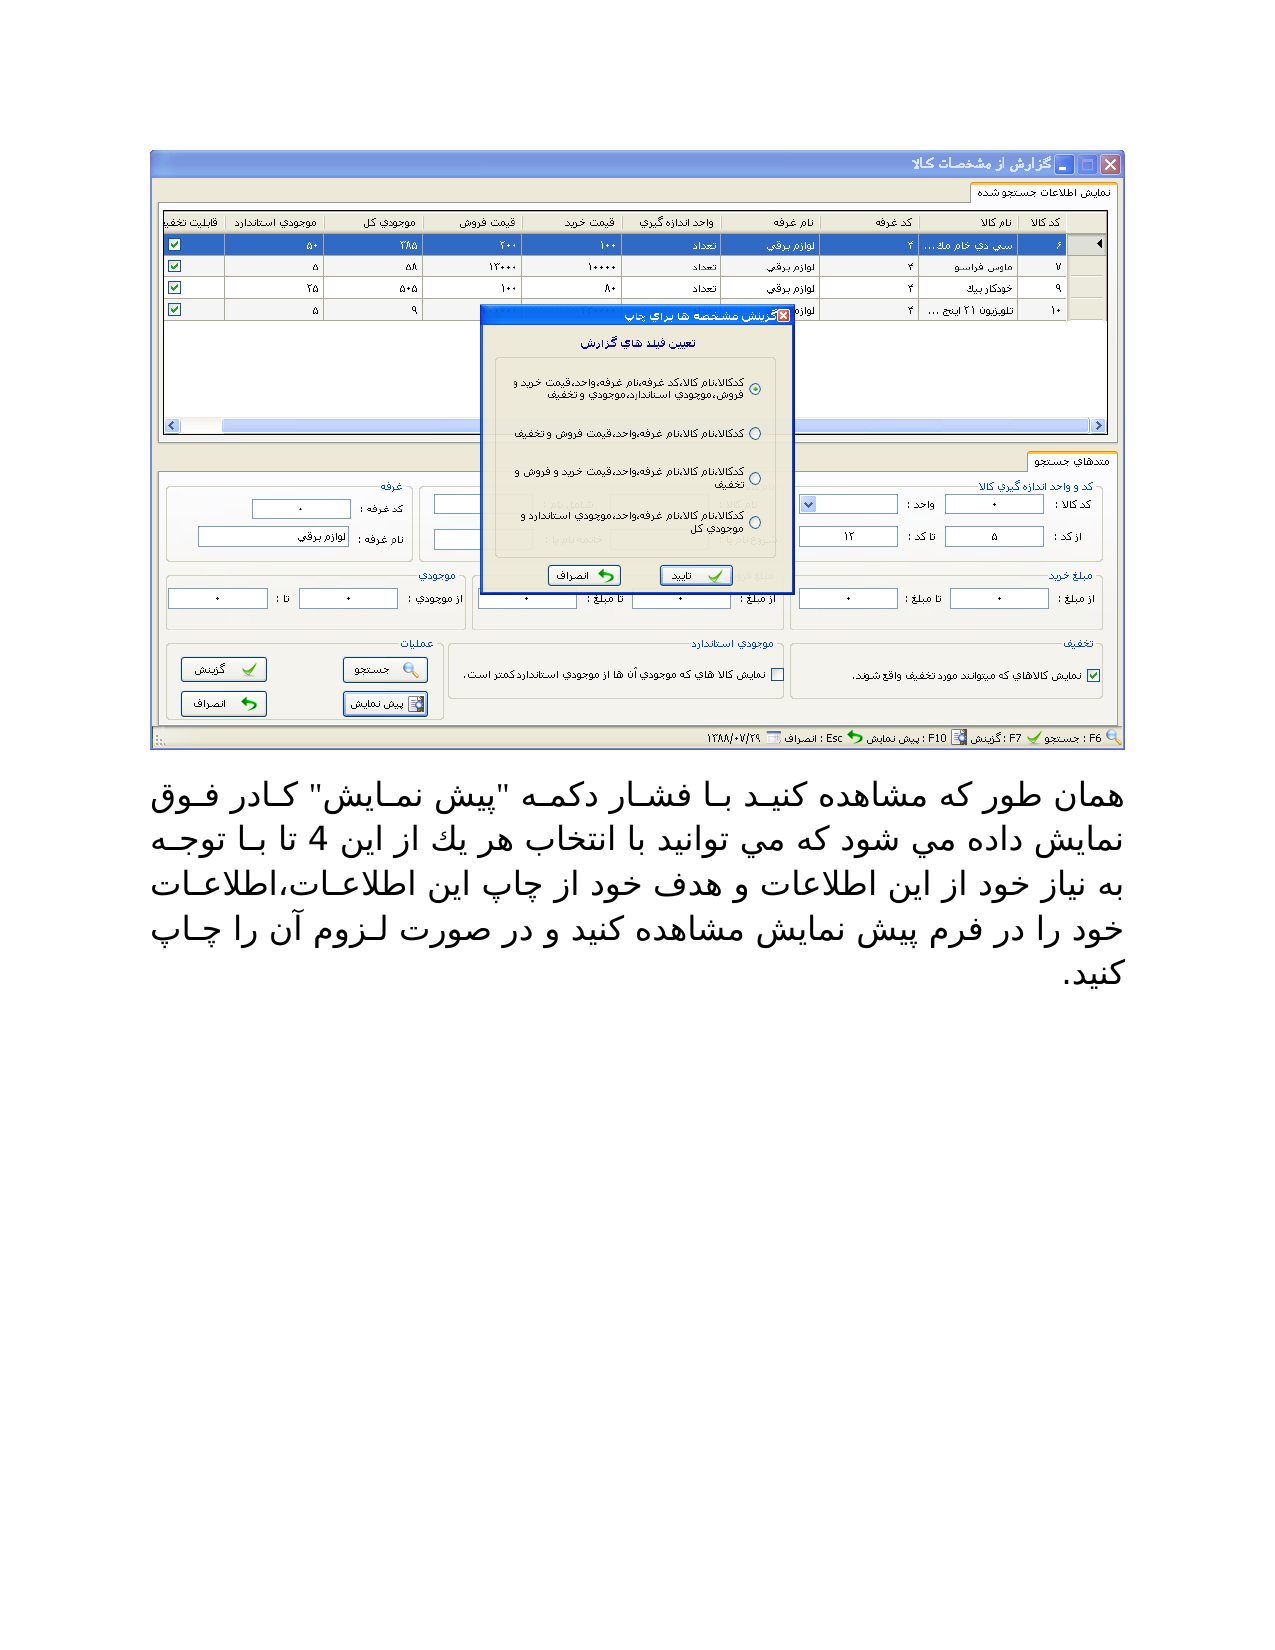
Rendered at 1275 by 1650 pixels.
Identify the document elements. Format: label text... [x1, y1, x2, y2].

picture [150, 150, 1125, 750]
text همان طور كه مشاهده كنيد با فشار دكمه "پيش نمايش" كادر فوق نمايش داده مي شود كه مي توانيد با انتخاب هر يك از اين 4 تا با توجه به نياز خود از اين اطلاعات و هدف خود از چاپ اين اطلاعات،اطلاعات خود را در فرم پيش نمايش مشاهده كنيد و در صورت لزوم آن را چاپ كنيد. [150, 775, 1125, 992]
